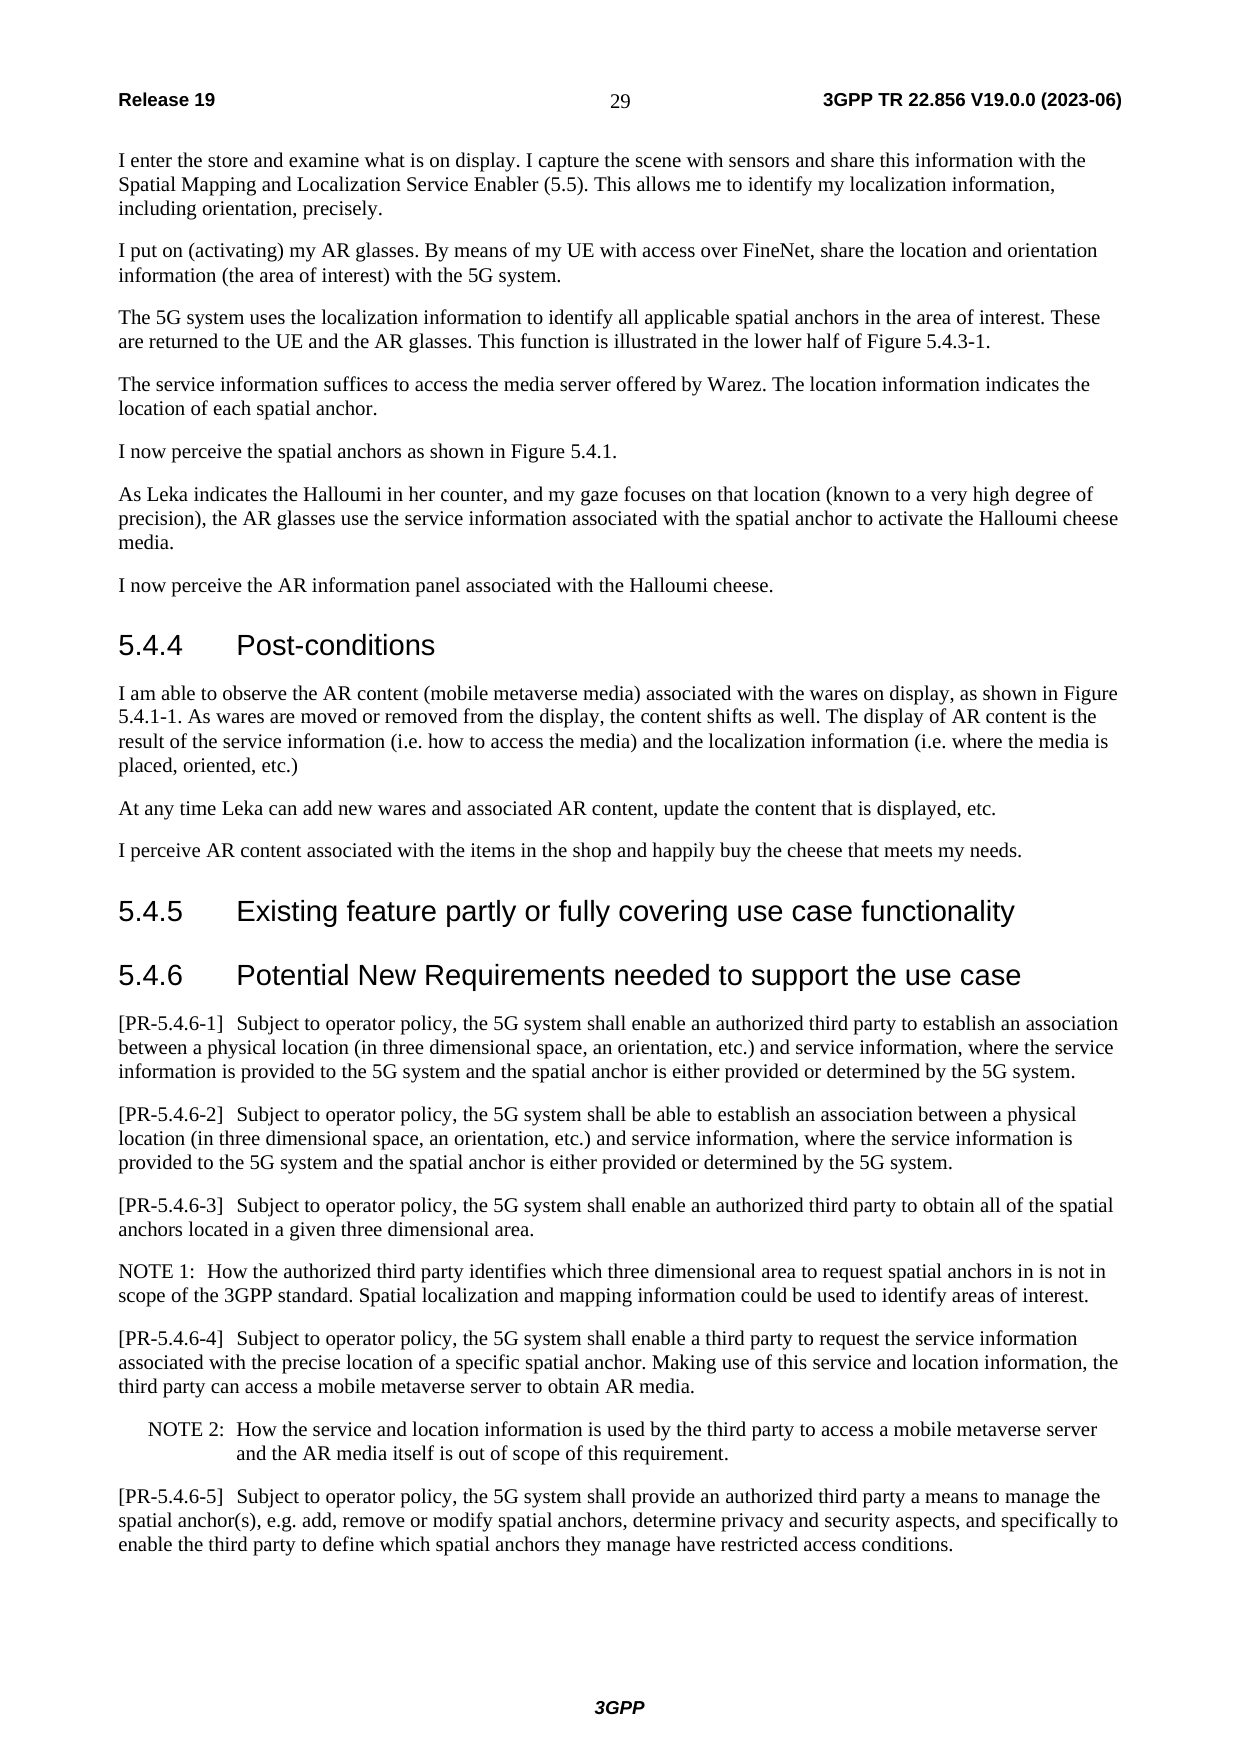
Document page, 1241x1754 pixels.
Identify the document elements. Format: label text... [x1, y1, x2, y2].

text [PR-5.4.6-4] Subject to operator policy, the 5G system shall enable a third party to request the service information associated with the precise location of a specific spatial anchor. Making use of this service and location information, the third party can access a mobile metaverse server to obtain AR media. [118, 1326, 1122, 1398]
text I perceive AR content associated with the items in the shop and happily buy the cheese that meets my needs. [118, 838, 1122, 862]
text NOTE 2: How the service and location information is used by the third party to access a mobile metaverse server and the AR media itself is out of scope of this requirement. [148, 1417, 1122, 1465]
text I now perceive the AR information panel associated with the Halloumi cheese. [118, 573, 1122, 597]
text NOTE 1: How the authorized third party identifies which three dimensional area to request spatial anchors in is not in scope of the 3GPP standard. Spatial localization and mapping information could be used to identify areas of interest. [118, 1259, 1122, 1307]
text The 5G system uses the localization information to identify all applicable spatial anchors in the area of interest. These are returned to the UE and the AR glasses. This function is illustrated in the lower half of Figure 5.4.3-1. [118, 305, 1122, 353]
text I now perceive the spatial anchors as shown in Figure 5.4.1. [118, 439, 1122, 463]
text As Leka indicates the Halloumi in her counter, and my gaze focuses on that location (known to a very high degree of precision), the AR glasses use the service information associated with the spatial anchor to activate the Halloumi cheese media. [118, 482, 1122, 554]
text The service information suffices to access the media server offered by Warez. The location information indicates the location of each spatial anchor. [118, 372, 1122, 420]
text I enter the store and examine what is on display. I capture the scene with sensors and share this information with the Spatial Mapping and Localization Service Enabler (5.5). This allows me to identify my localization information, including orientation, precisely. [118, 147, 1122, 220]
text I am able to observe the AR content (mobile metaverse media) associated with the wares on display, as shown in Figure 5.4.1-1. As wares are moved or removed from the display, the content shifts as well. The display of AR content is the result of the service information (i.e. how to access the media) and the localization information (i.e. where the media is placed, oriented, etc.) [118, 680, 1122, 777]
text [PR-5.4.6-2] Subject to operator policy, the 5G system shall be able to establish an association between a physical location (in three dimensional space, an orientation, etc.) and service information, where the service information is provided to the 5G system and the spatial anchor is either provided or determined by the 5G system. [118, 1102, 1122, 1174]
text I put on (activating) my AR glasses. By means of my UE with access over FineNet, share the location and orientation information (the area of interest) with the 5G system. [118, 238, 1122, 287]
text [PR-5.4.6-3] Subject to operator policy, the 5G system shall enable an authorized third party to obtain all of the spatial anchors located in a given three dimensional area. [118, 1192, 1122, 1241]
text [PR-5.4.6-5] Subject to operator policy, the 5G system shall provide an authorized third party a means to manage the spatial anchor(s), e.g. add, remove or modify spatial anchors, determine privacy and security aspects, and specifically to enable the third party to define which spatial anchors they manage have restricted access conditions. [118, 1484, 1122, 1556]
subtitle 5.4.4 Post-conditions [118, 628, 1122, 662]
text [PR-5.4.6-1] Subject to operator policy, the 5G system shall enable an authorized third party to establish an association between a physical location (in three dimensional space, an orientation, etc.) and service information, where the service information is provided to the 5G system and the spatial anchor is either provided or determined by the 5G system. [118, 1011, 1122, 1083]
subtitle 5.4.5 Existing feature partly or fully covering use case functionality [118, 893, 1122, 927]
text At any time Leka can add new wares and associated AR content, update the content that is displayed, etc. [118, 795, 1122, 819]
subtitle 5.4.6 Potential New Requirements needed to support the use case [118, 958, 1122, 992]
